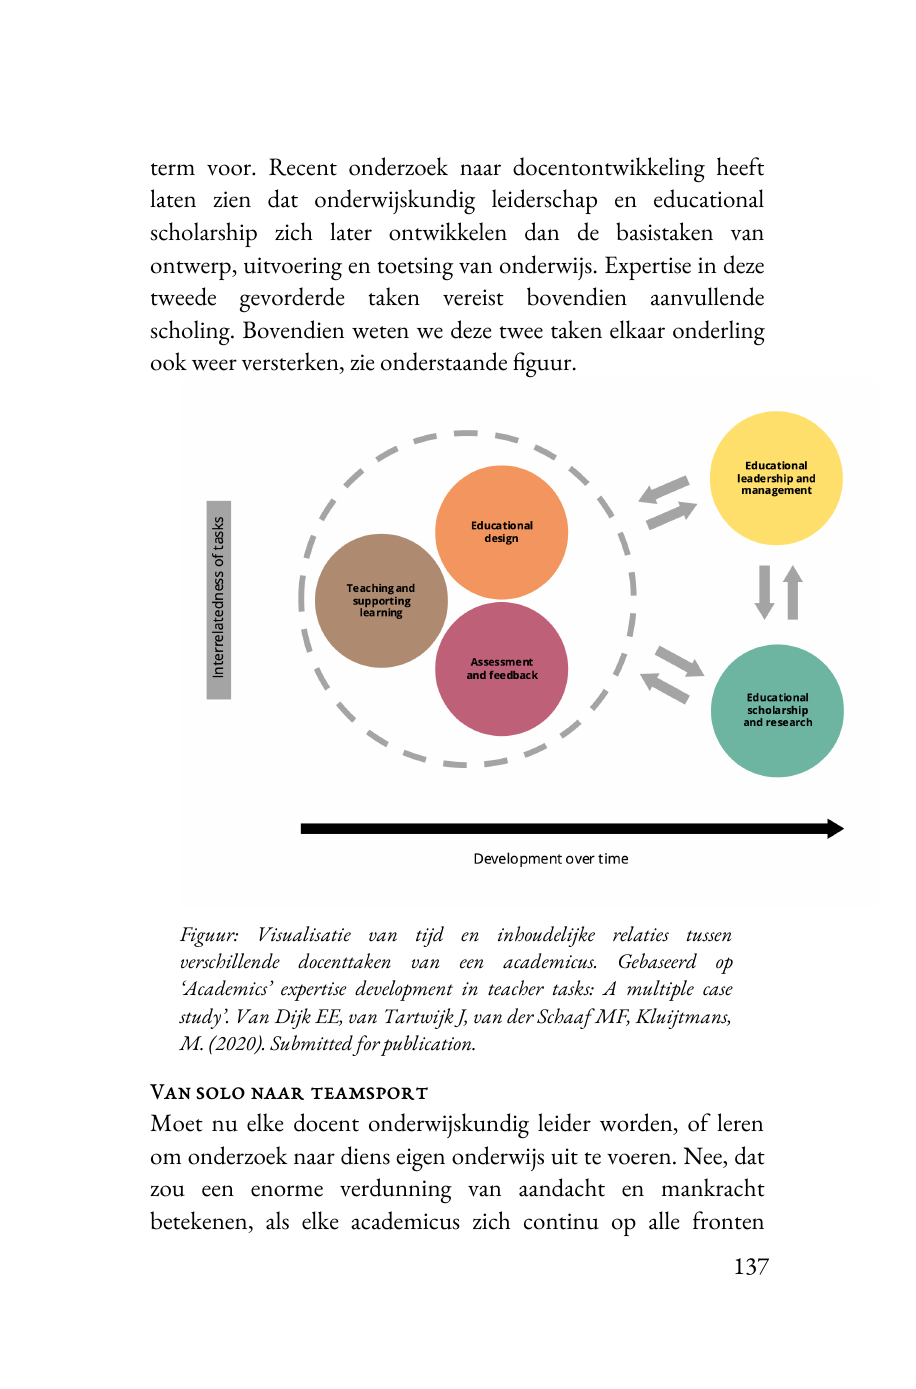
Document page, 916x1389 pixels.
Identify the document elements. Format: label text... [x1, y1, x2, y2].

picture [179, 378, 879, 908]
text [150, 1106, 766, 1237]
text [150, 150, 766, 378]
text Figuur: Visualisatie van tijd en inhoudelijke relaties tussen verschillende docenttaken van een academicus. Gebaseerd op ‘Academics’ expertise development in teacher tasks: A multiple case study’. Van Dijk EE, van Tartwijk J, van der Schaaf MF, Kluijtmans, M. (2020). Submitted for publication. [179, 921, 736, 1056]
subtitle Van solo naar teamsport [150, 1081, 766, 1106]
